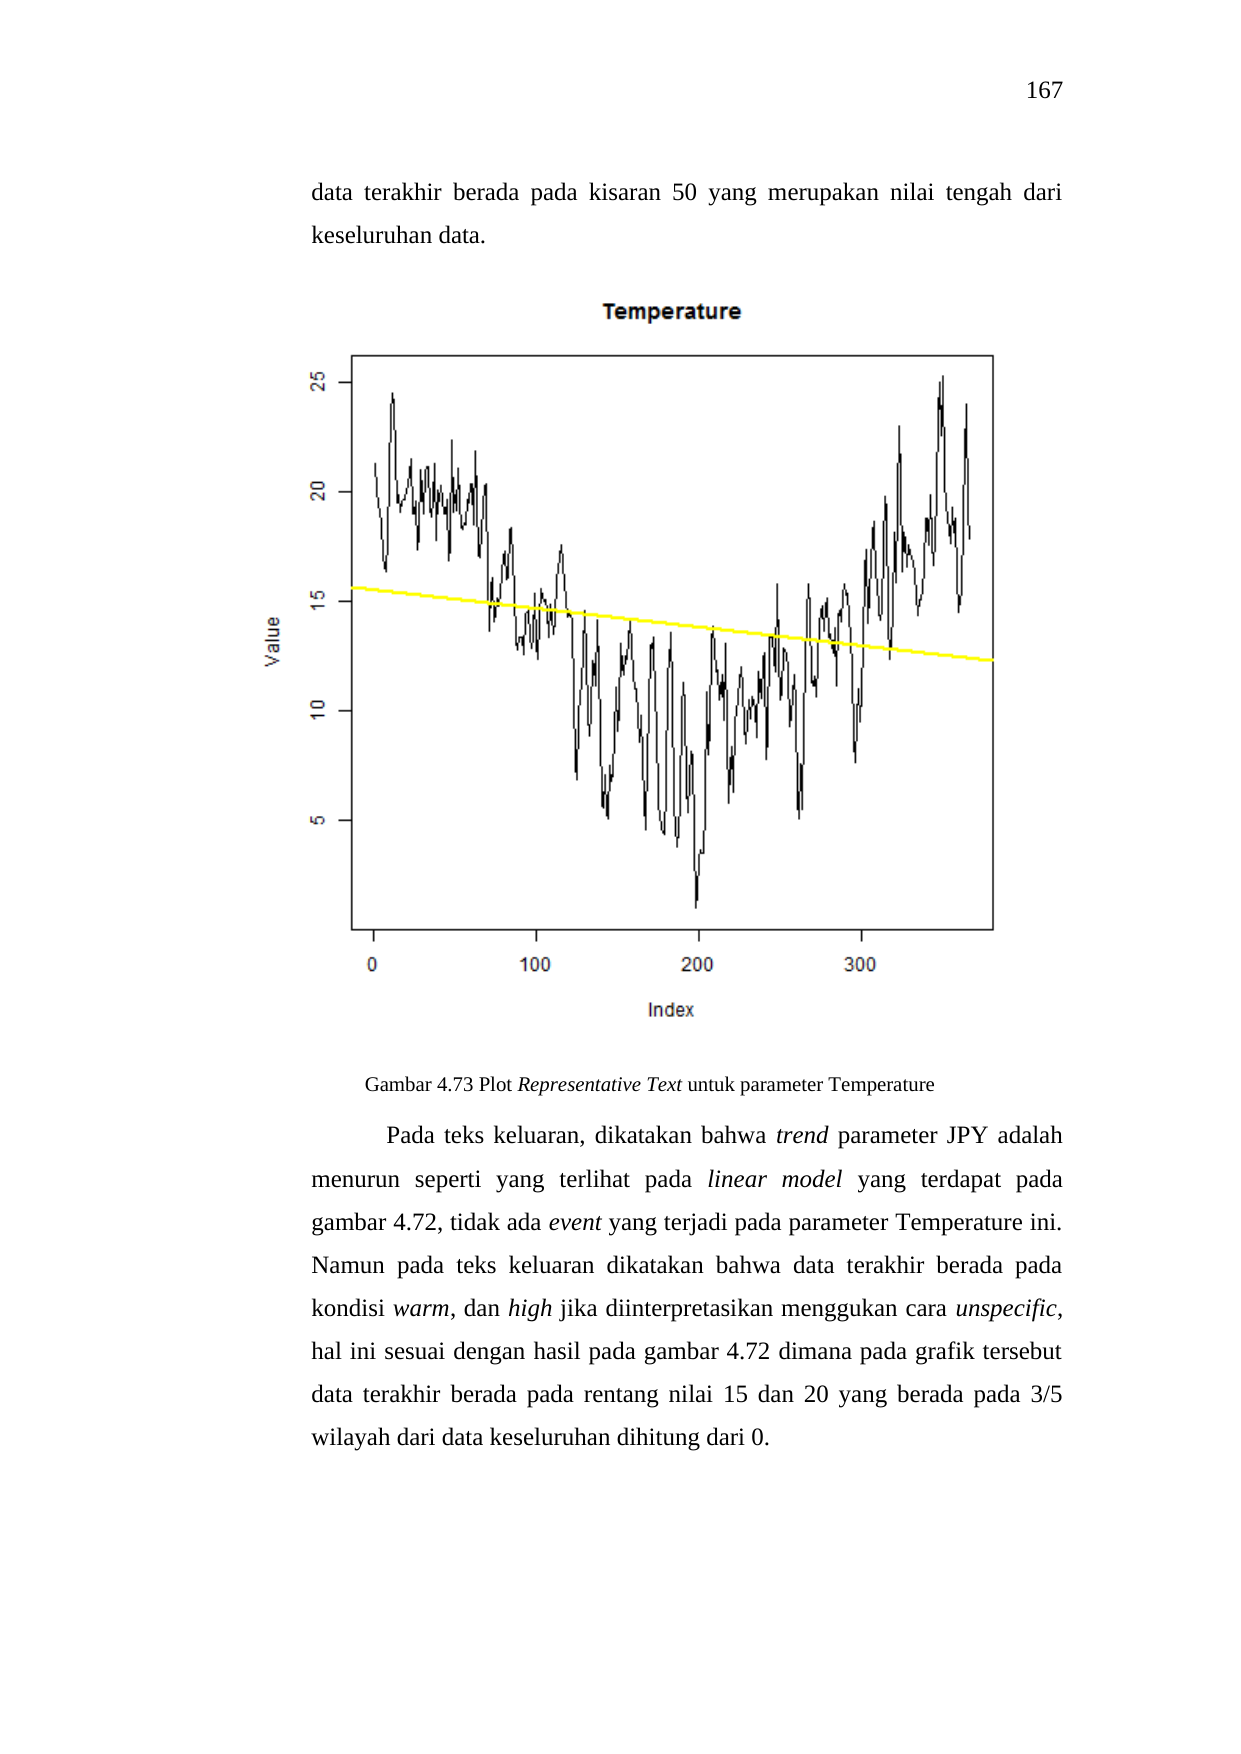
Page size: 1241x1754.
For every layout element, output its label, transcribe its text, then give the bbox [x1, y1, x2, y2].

text Pada teks keluaran, dikatakan bahwa trend parameter JPY adalah menurun seperti yang terlihat pada linear model yang terdapat pada gambar 4.72, tidak ada event yang terjadi pada parameter Temperature ini. Namun pada teks keluaran dikatakan bahwa data terakhir berada pada kondisi warm, dan high jika diinterpretasikan menggukan cara unspecific, hal ini sesuai dengan hasil pada gambar 4.72 dimana pada grafik tersebut data terakhir berada pada rentang nilai 15 dan 20 yang berada pada 3/5 wilayah dari data keseluruhan dihitung dari 0. [311, 1121, 1063, 1451]
picture [259, 263, 1041, 1045]
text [311, 177, 1063, 249]
